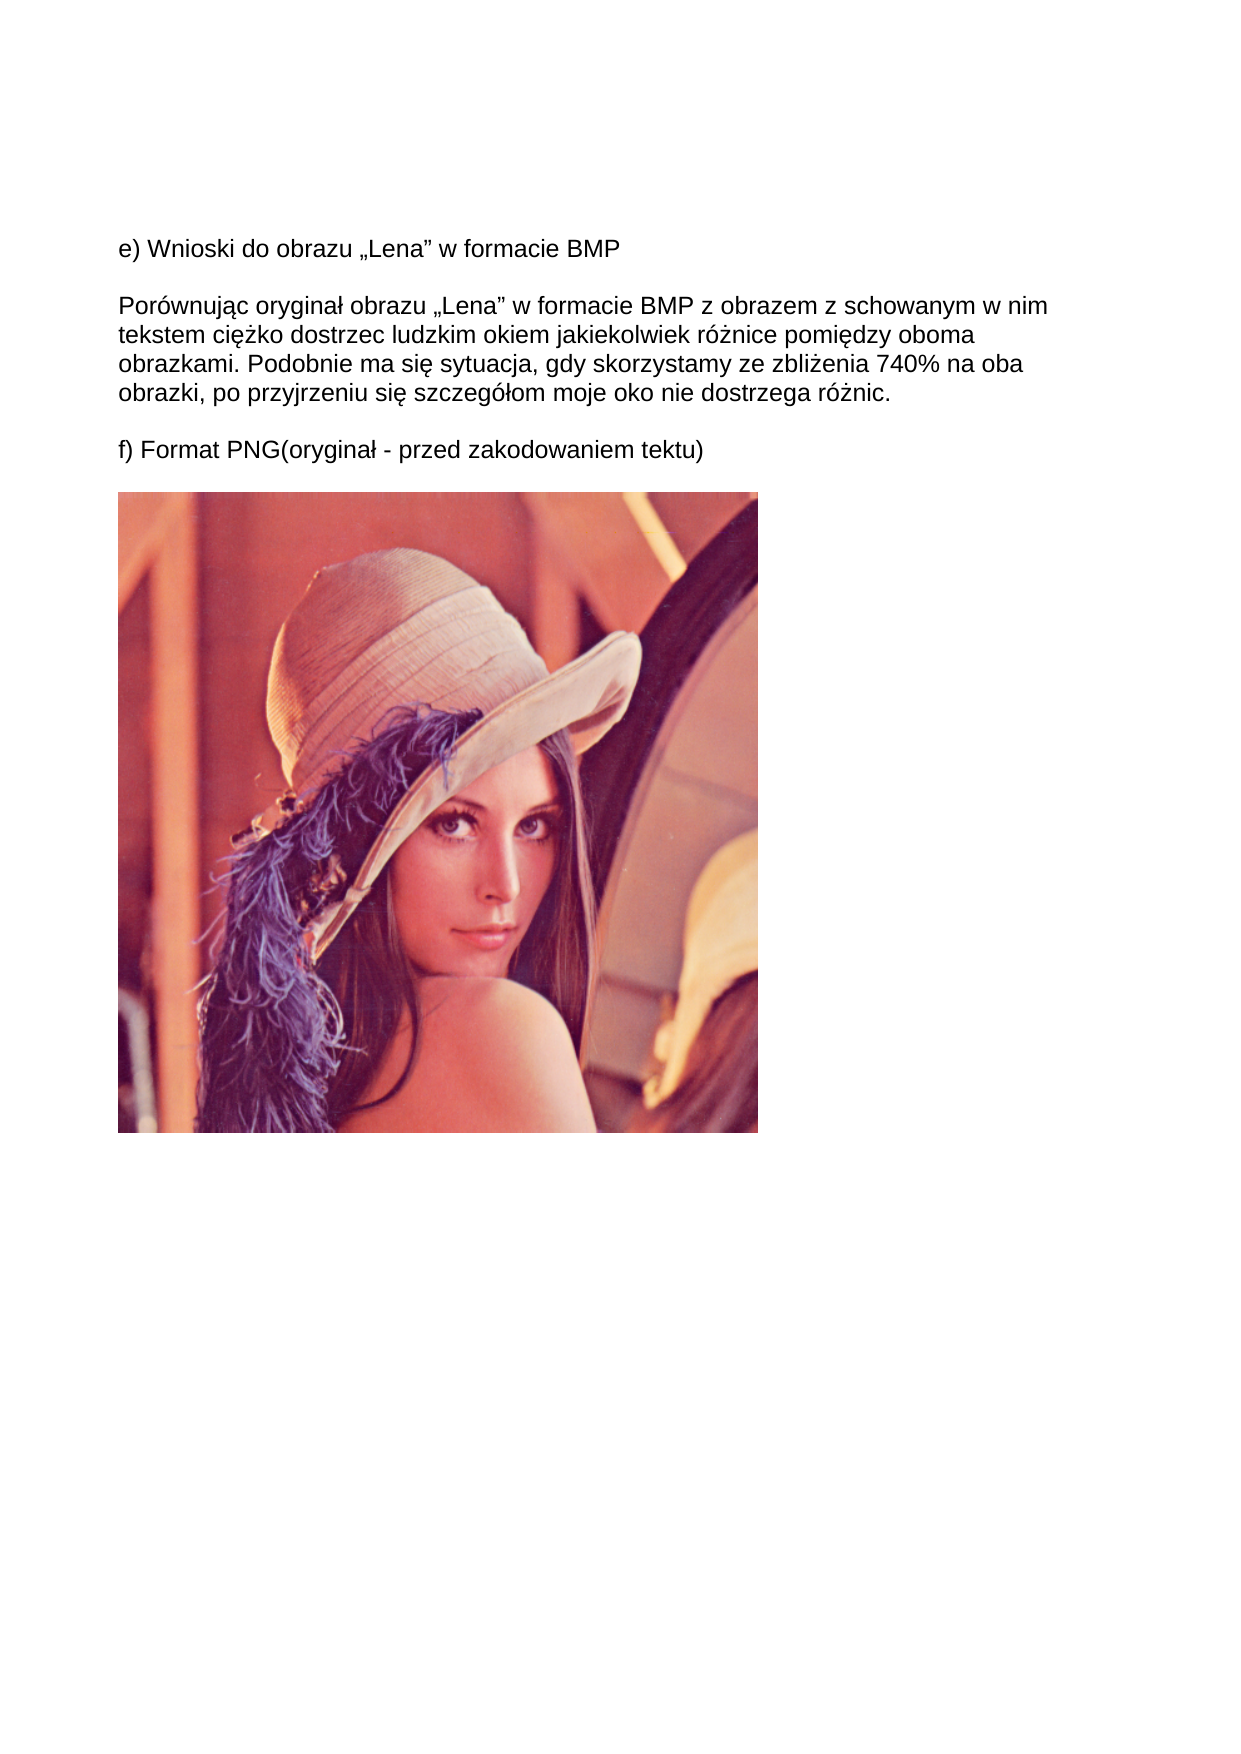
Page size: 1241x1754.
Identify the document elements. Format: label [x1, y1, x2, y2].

picture [118, 492, 758, 1133]
list [118, 148, 1093, 1593]
